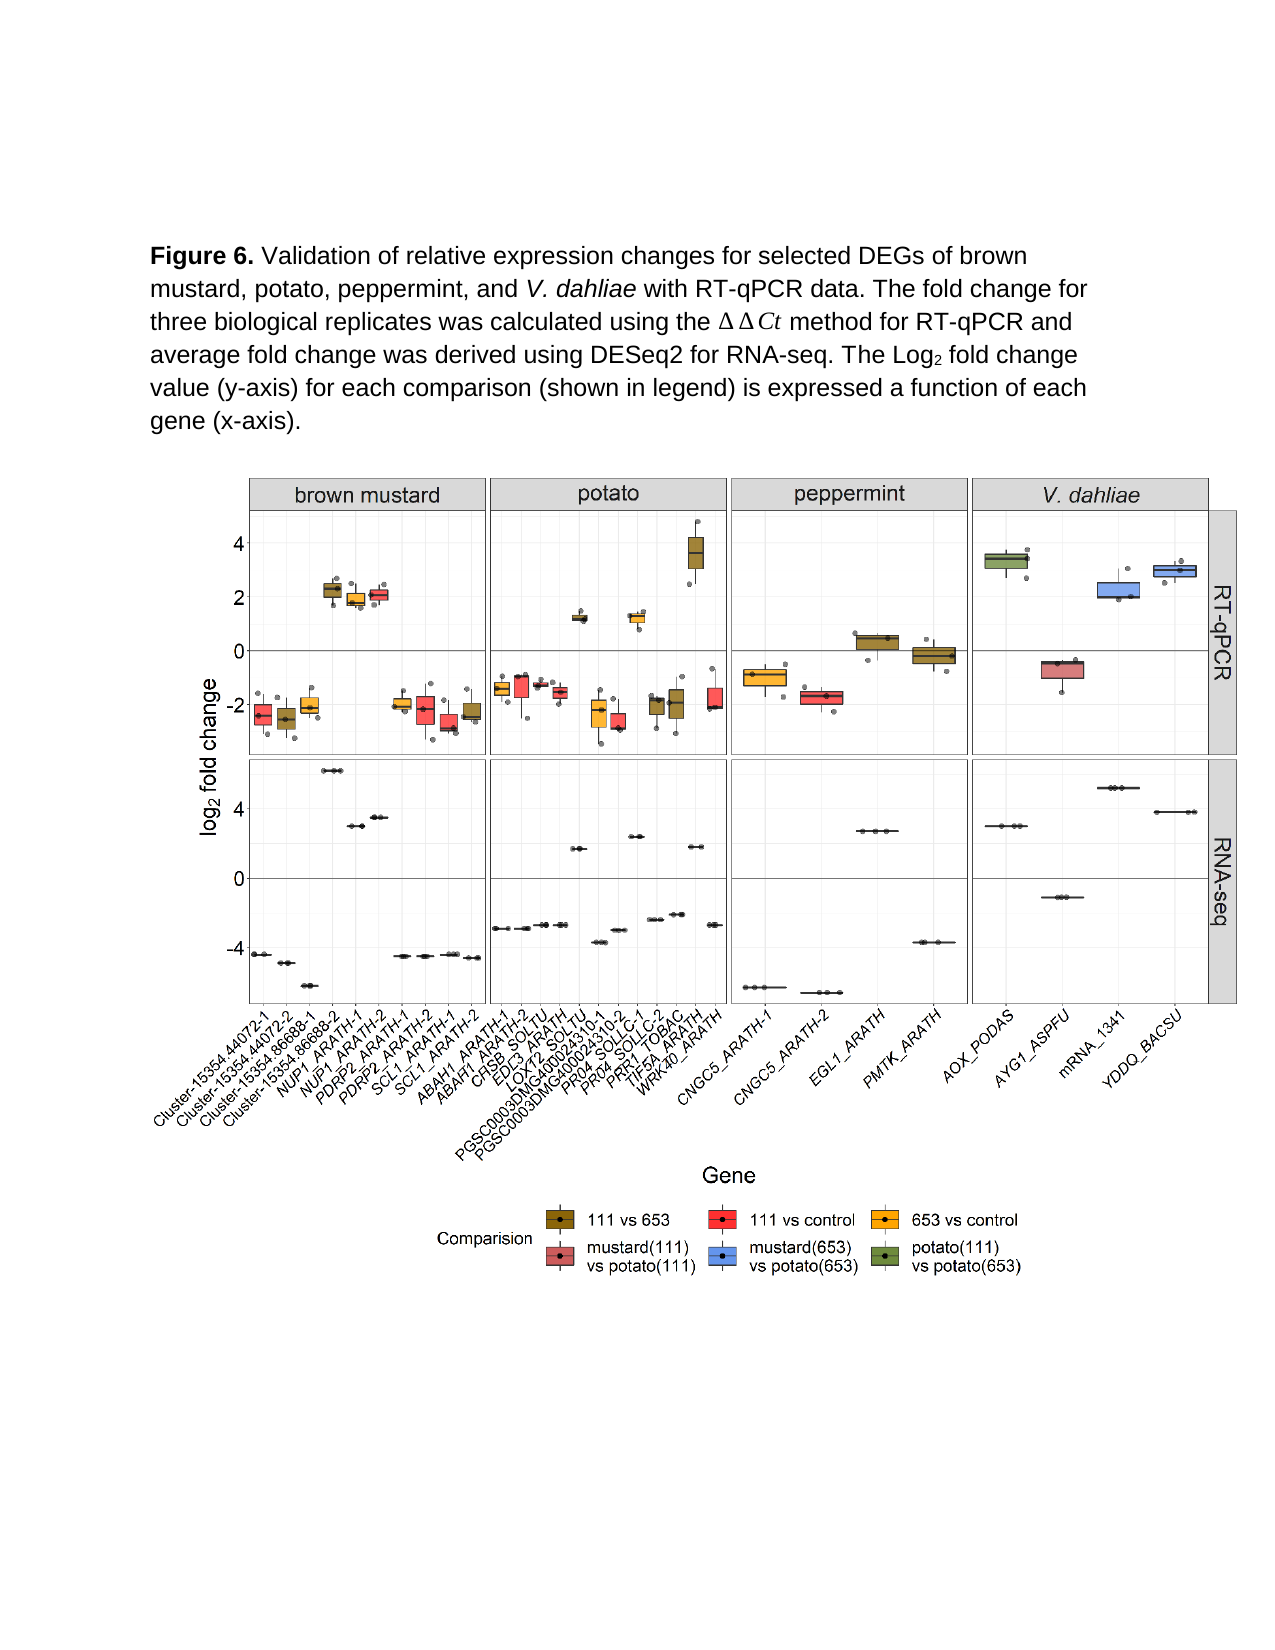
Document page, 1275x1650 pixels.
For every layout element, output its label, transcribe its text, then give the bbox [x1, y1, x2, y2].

text Figure 6. Validation of relative expression changes for selected DEGs of brown mustard, potato, peppermint, and V. dahliae with RT-qPCR data. The fold change for three biological replicates was calculated using the method for RT-qPCR and average fold change was derived using DESeq2 for RNA-seq. The Log2 fold change value (y-axis) for each comparison (shown in legend) is expressed a function of each gene (x-axis). [150, 241, 1125, 438]
picture [150, 438, 1261, 1303]
